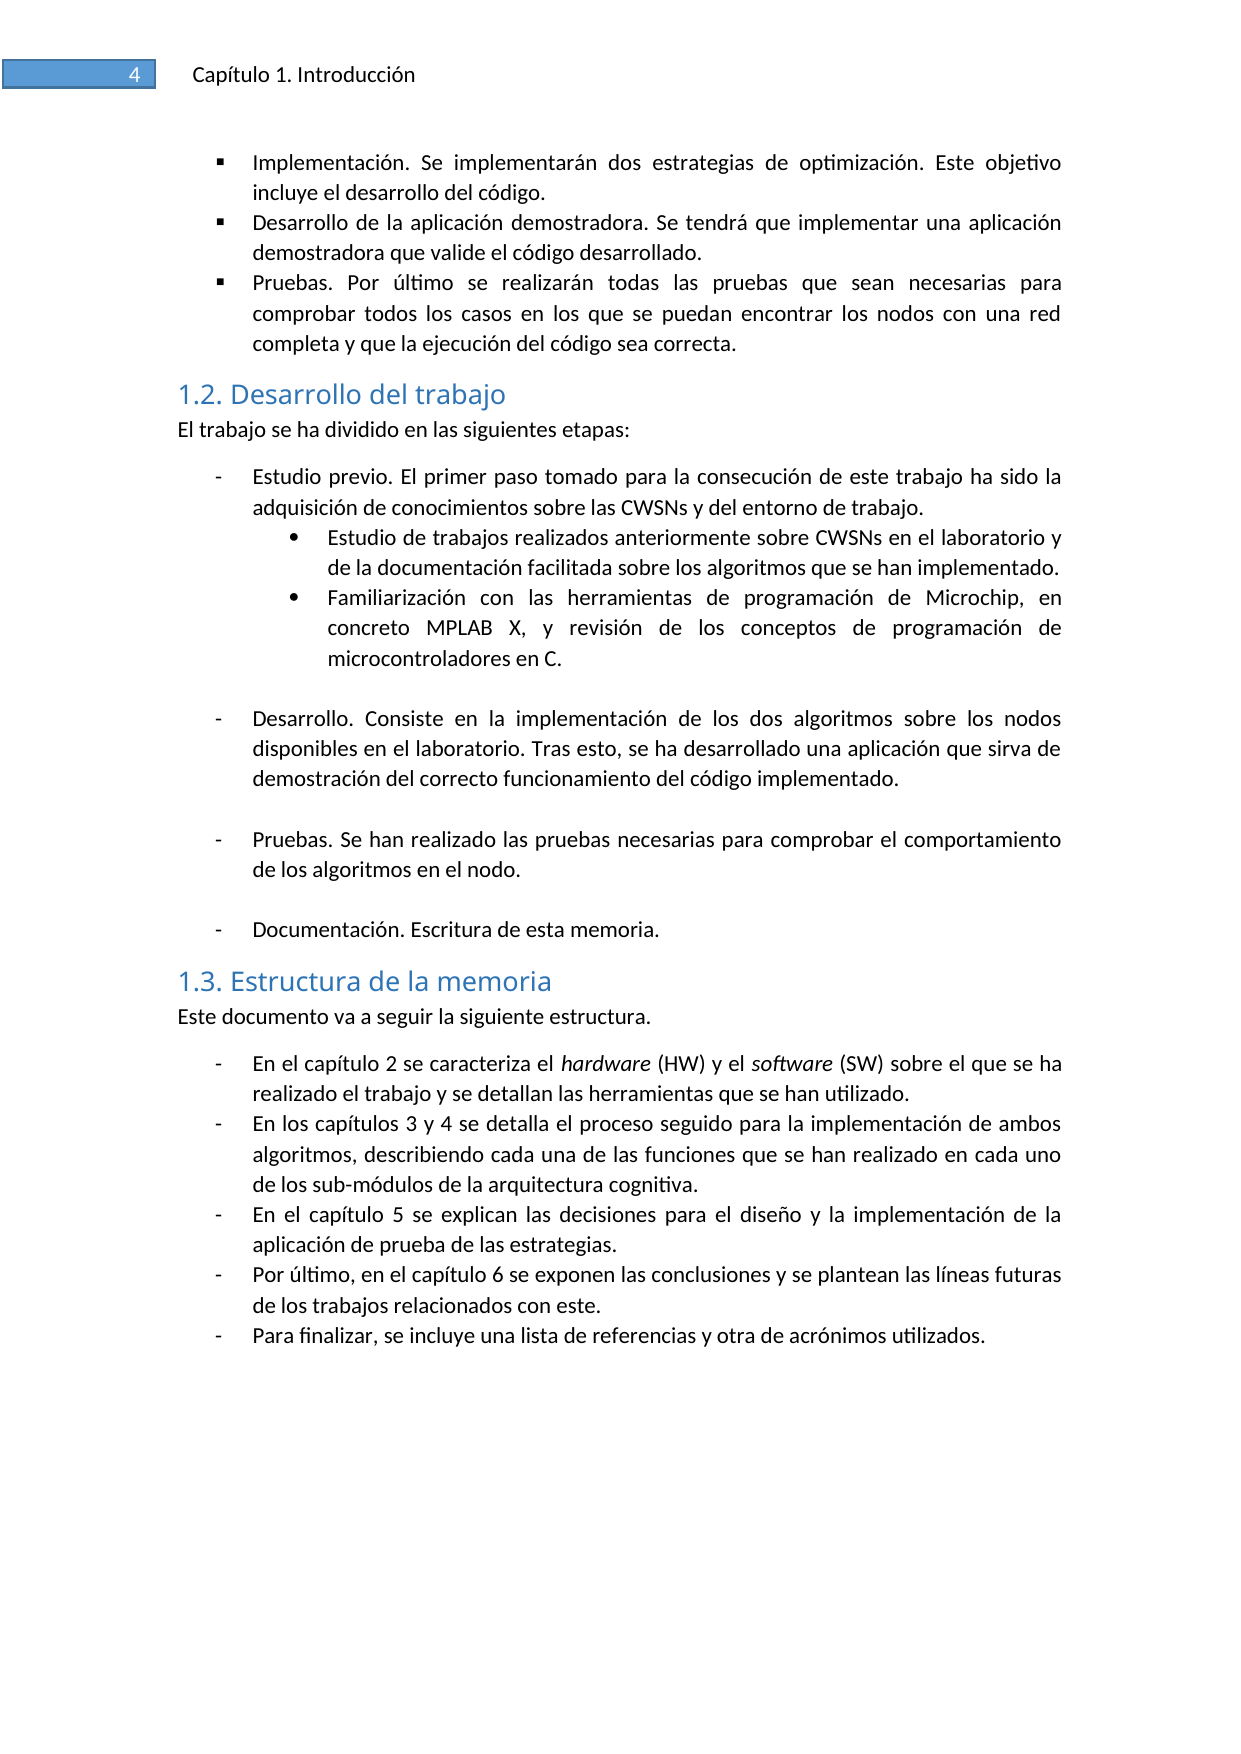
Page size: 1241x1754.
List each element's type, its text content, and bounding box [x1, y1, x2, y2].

list Documentación. Escritura de esta memoria. [215, 916, 1063, 943]
list Desarrollo de la aplicación demostradora. Se tendrá que implementar una aplicación demostradora que valide el código desarrollado. [215, 208, 1063, 266]
list Para finalizar, se incluye una lista de referencias y otra de acrónimos utilizados. [215, 1321, 1063, 1349]
list Estudio previo. El primer paso tomado para la consecución de este trabajo ha sido la adquisición de conocimientos sobre las CWSNs y del entorno de trabajo. [215, 462, 1063, 521]
list Pruebas. Se han realizado las pruebas necesarias para comprobar el comportamiento de los algoritmos en el nodo. [215, 825, 1063, 883]
text Este documento va a seguir la siguiente estructura. [177, 1002, 1063, 1030]
text El trabajo se ha dividido en las siguientes etapas: [177, 416, 1063, 443]
list En el capítulo 2 se caracteriza el hardware (HW) y el software (SW) sobre el que se ha realizado el trabajo y se detallan las herramientas que se han utilizado. [215, 1049, 1063, 1107]
list Familiarización con las herramientas de programación de Microchip, en concreto MPLAB X, y revisión de los conceptos de programación de microcontroladores en C. [290, 583, 1063, 672]
list Pruebas. Por último se realizarán todas las pruebas que sean necesarias para comprobar todos los casos en los que se puedan encontrar los nodos con una red completa y que la ejecución del código sea correcta. [215, 268, 1063, 357]
list En los capítulos 3 y 4 se detalla el proceso seguido para la implementación de ambos algoritmos, describiendo cada una de las funciones que se han realizado en cada uno de los sub-módulos de la arquitectura cognitiva. [215, 1109, 1063, 1198]
list Implementación. Se implementarán dos estrategias de optimización. Este objetivo incluye el desarrollo del código. [215, 148, 1063, 206]
list Por último, en el capítulo 6 se exponen las conclusiones y se plantean las líneas futuras de los trabajos relacionados con este. [215, 1261, 1063, 1319]
list En el capítulo 5 se explican las decisiones para el diseño y la implementación de la aplicación de prueba de las estrategias. [215, 1200, 1063, 1258]
list Desarrollo. Consiste en la implementación de los dos algoritmos sobre los nodos disponibles en el laboratorio. Tras esto, se ha desarrollado una aplicación que sirva de demostración del correcto funcionamiento del código implementado. [215, 704, 1063, 792]
subtitle Desarrollo del trabajo [177, 376, 1063, 413]
list Estudio de trabajos realizados anteriormente sobre CWSNs en el laboratorio y de la documentación facilitada sobre los algoritmos que se han implementado. [290, 523, 1063, 581]
subtitle Estructura de la memoria [177, 962, 1063, 999]
